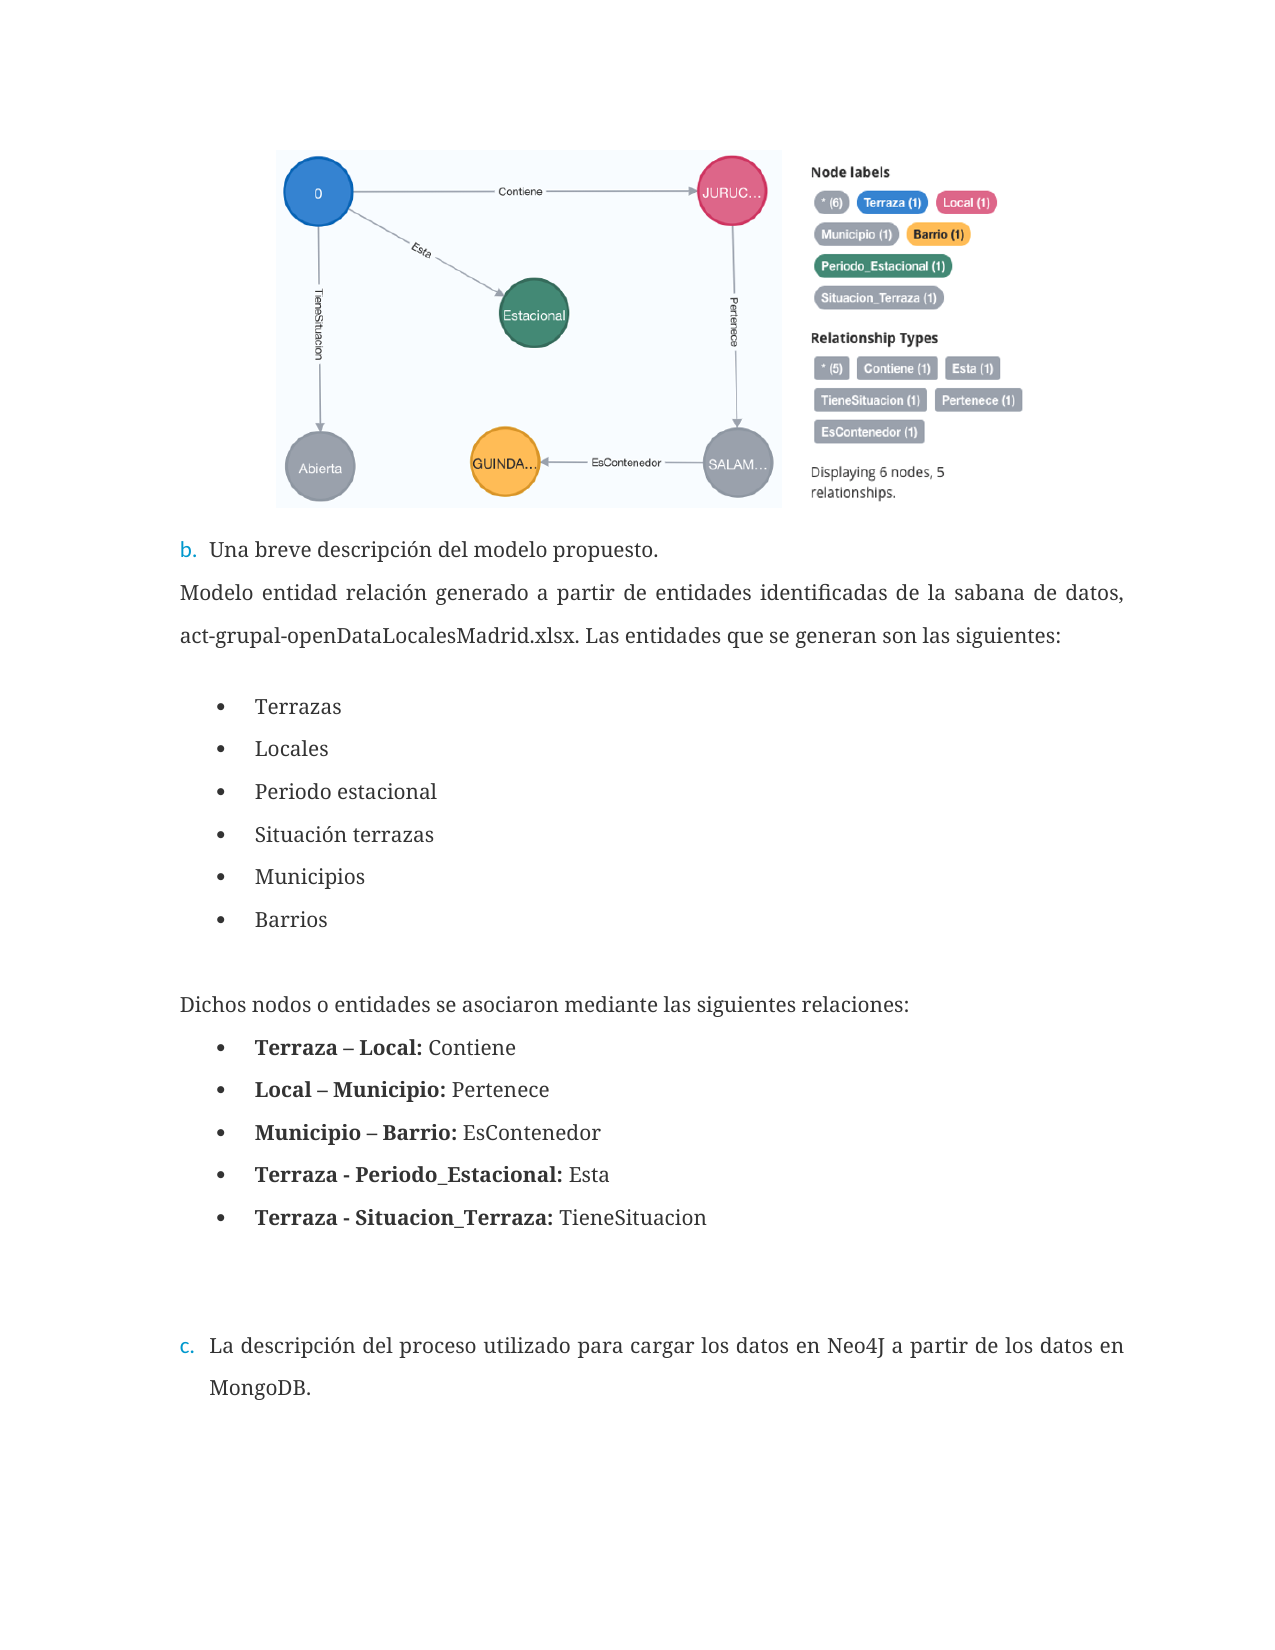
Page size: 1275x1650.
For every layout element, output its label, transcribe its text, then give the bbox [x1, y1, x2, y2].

list Local – Municipio: Pertenece [217, 1075, 1125, 1104]
list Terraza - Periodo_Estacional: Esta [217, 1161, 1125, 1189]
list Barrios [217, 905, 1125, 933]
list Periodo estacional [217, 777, 1125, 806]
list Municipio – Barrio: EsContenedor [217, 1118, 1125, 1146]
list Terraza – Local: Contiene [217, 1033, 1125, 1061]
list Terraza - Situacion_Terraza: TieneSituacion [217, 1203, 1125, 1232]
list Una breve descripción del modelo propuesto. [179, 536, 1125, 564]
list Locales [217, 734, 1125, 763]
list Dichos nodos o entidades se asociaron mediante las siguientes relaciones: [179, 990, 1125, 1018]
list Terrazas [217, 692, 1125, 720]
list Situación terrazas [217, 820, 1125, 848]
list Modelo entidad relación generado a partir de entidades identificadas de la sabana de datos, act-grupal-openDataLocalesMadrid.xlsx. Las entidades que se generan son las siguientes: [179, 578, 1125, 649]
picture [272, 150, 1032, 508]
list La descripción del proceso utilizado para cargar los datos en Neo4J a partir de los datos en MongoDB. [179, 1331, 1125, 1402]
list Municipios [217, 862, 1125, 891]
